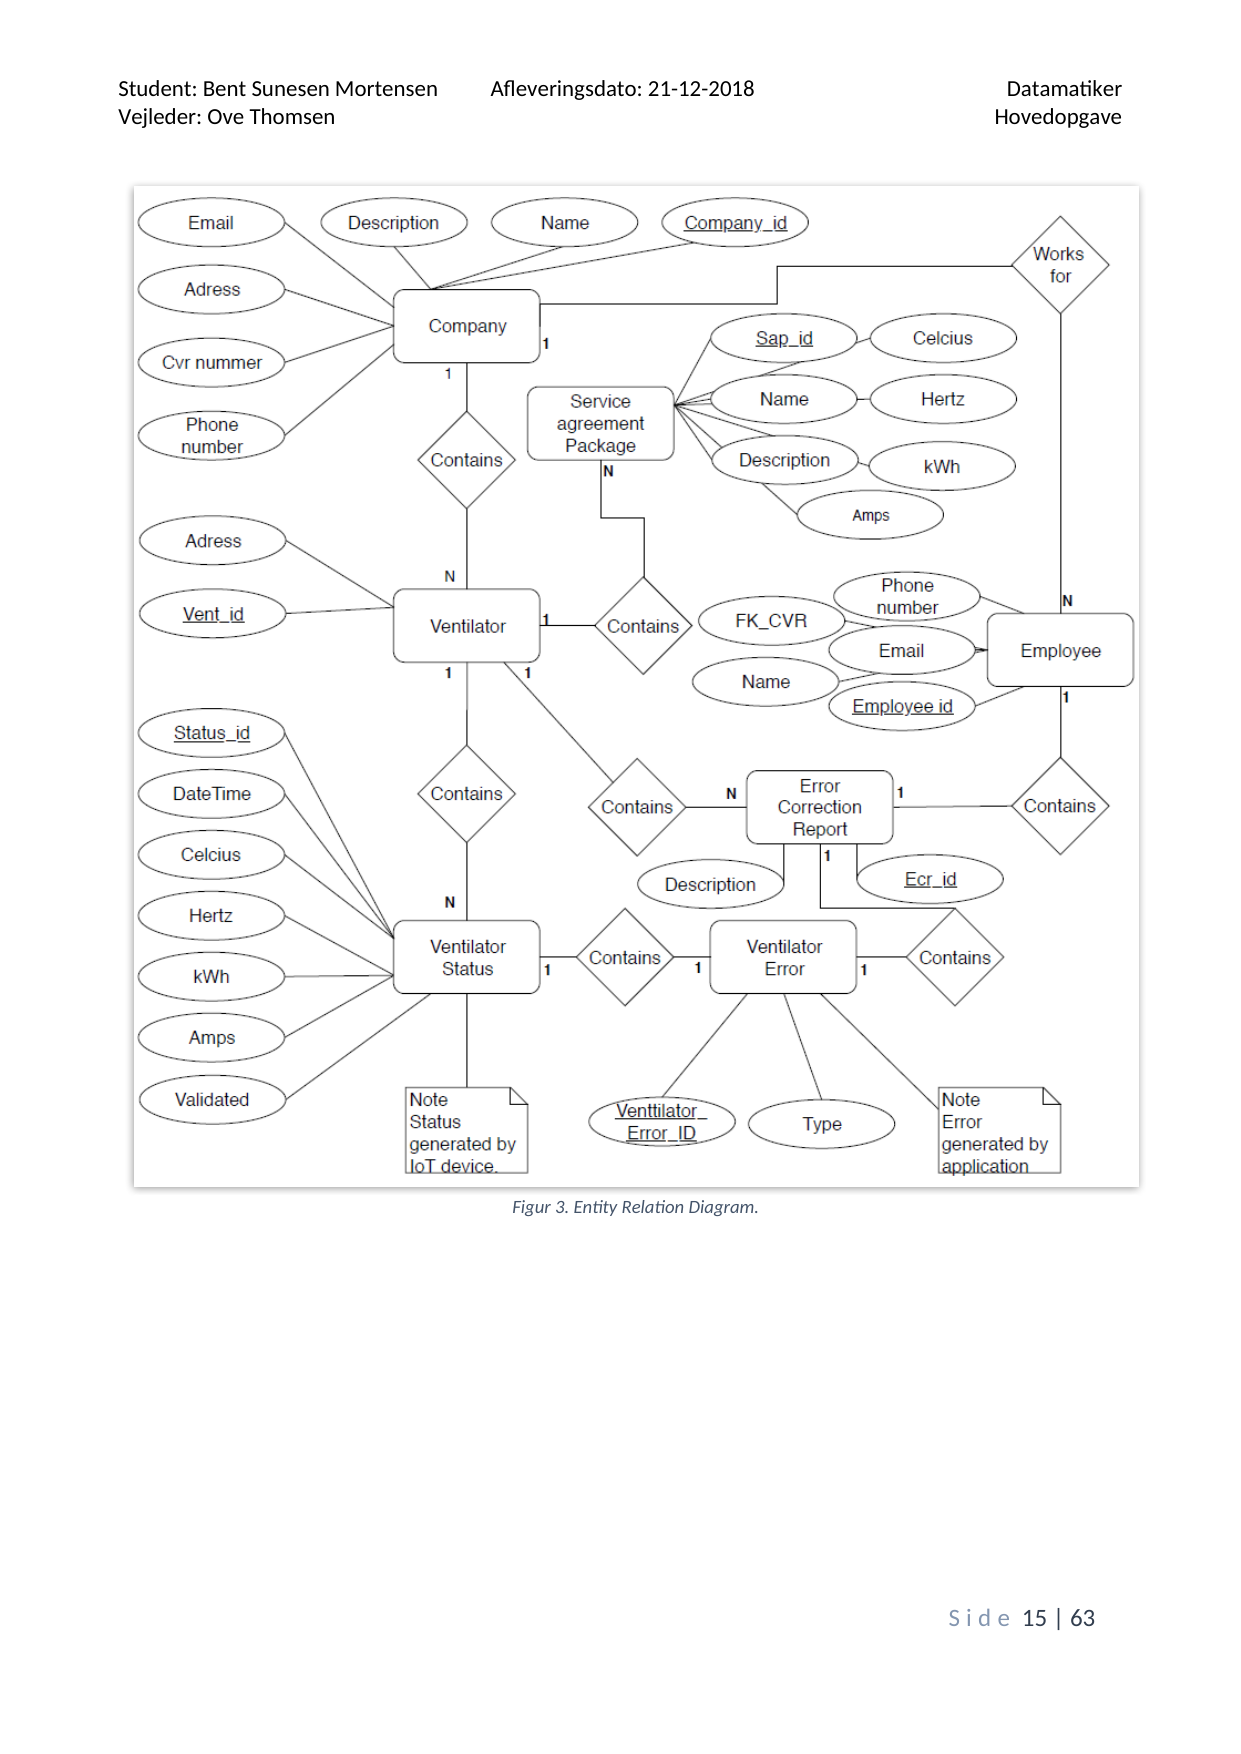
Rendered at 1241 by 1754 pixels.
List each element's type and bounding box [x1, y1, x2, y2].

picture [135, 187, 1138, 1186]
